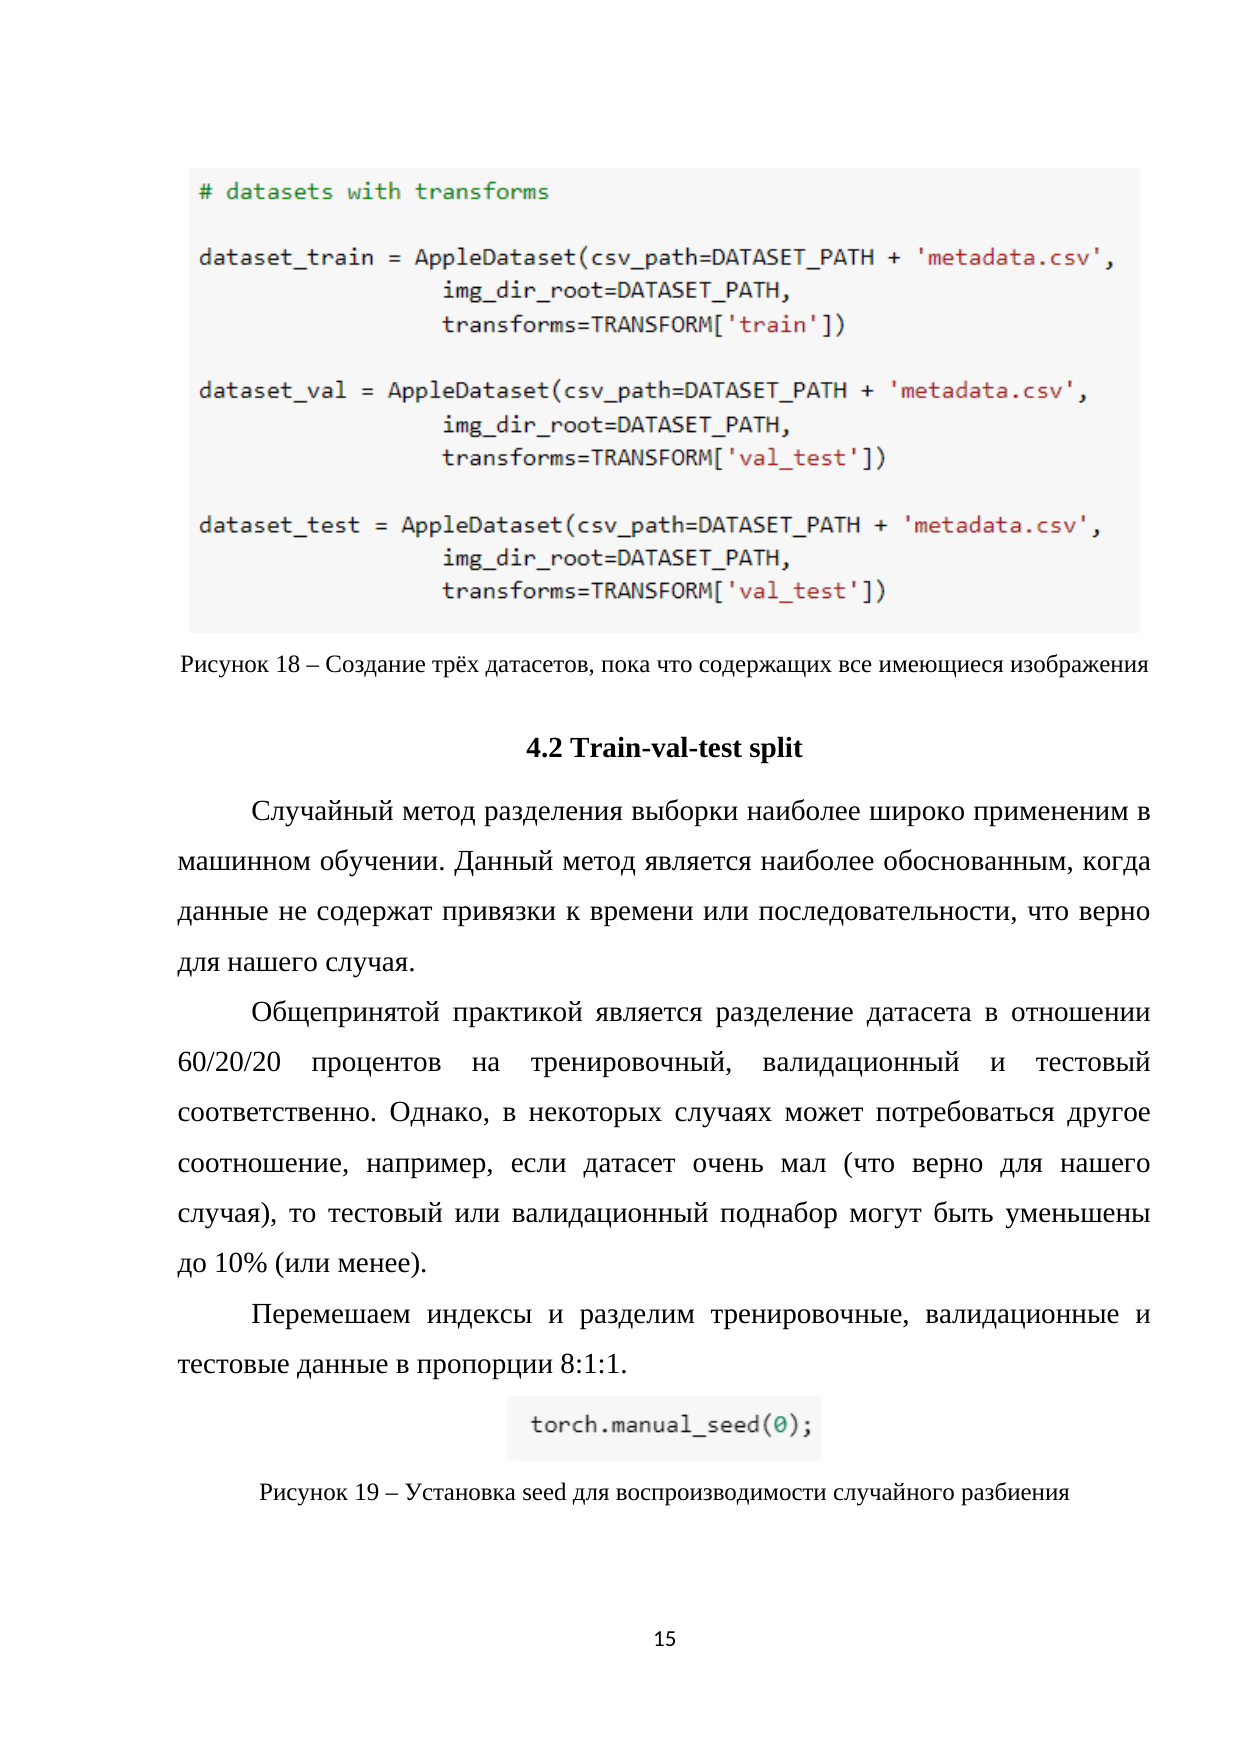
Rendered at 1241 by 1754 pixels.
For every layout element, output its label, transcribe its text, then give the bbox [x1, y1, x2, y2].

text 4.2 Train-val-test split [177, 730, 1152, 763]
text Общепринятой практикой является разделение датасета в отношении 60/20/20 процентов на тренировочный, валидационный и тестовый соответственно. Однако, в некоторых случаях может потребоваться другое соотношение, например, если датасет очень мал (что верно для нашего случая), то тестовый или валидационный поднабор могут быть уменьшены до 10% (или менее). [177, 994, 1152, 1279]
text Рисунок 18 – Создание трёх датасетов, пока что содержащих все имеющиеся изображения [177, 649, 1152, 678]
picture [188, 168, 1141, 633]
picture [507, 1396, 822, 1461]
text Рисунок 19 – Установка seed для воспроизводимости случайного разбиения [177, 1477, 1152, 1506]
text Перемешаем индексы и разделим тренировочные, валидационные и тестовые данные в пропорции 8:1:1. [177, 1296, 1152, 1380]
text Случайный метод разделения выборки наиболее широко примененим в машинном обучении. Данный метод является наиболее обоснованным, когда данные не содержат привязки к времени или последовательности, что верно для нашего случая. [177, 793, 1152, 977]
